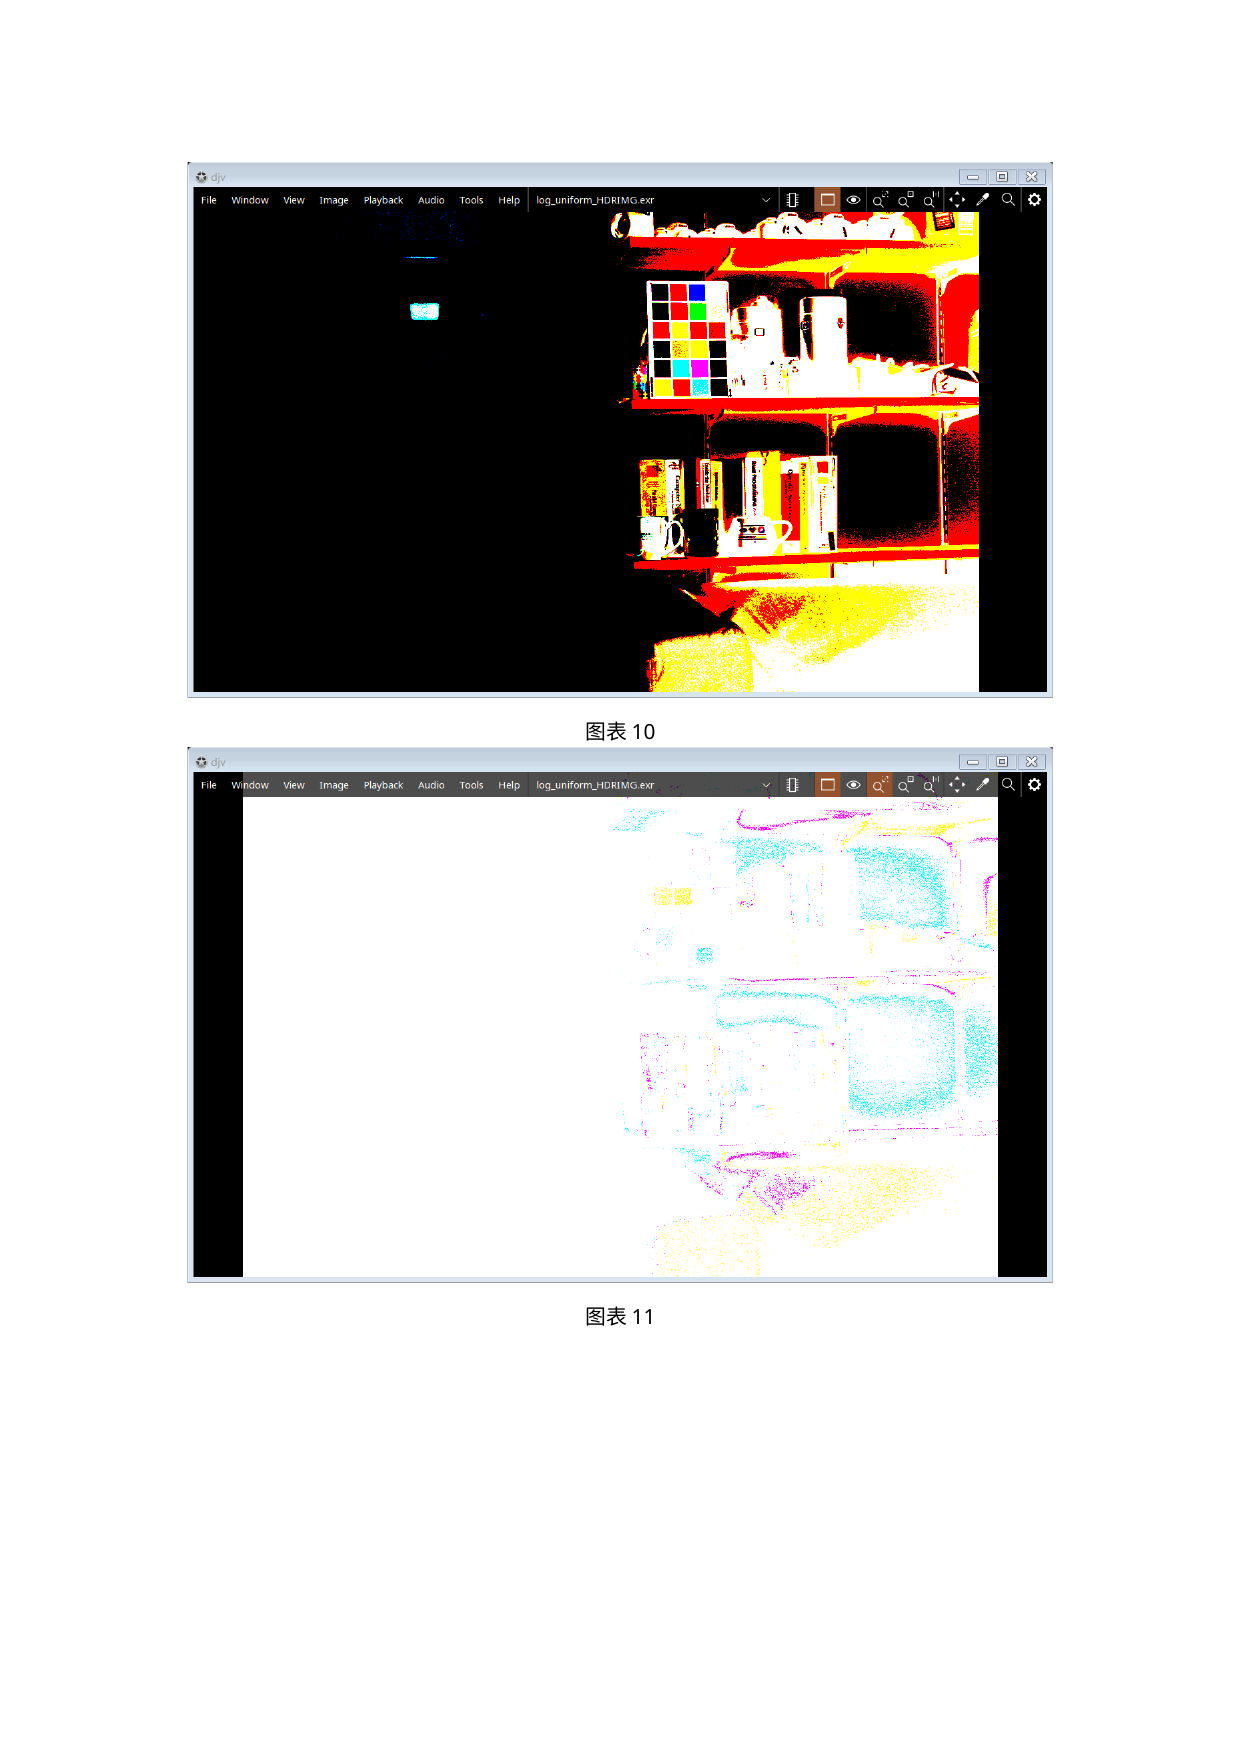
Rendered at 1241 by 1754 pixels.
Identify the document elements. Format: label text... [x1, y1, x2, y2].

text 图表 10 [187, 714, 1053, 747]
text 图表 11 [187, 1299, 1053, 1332]
